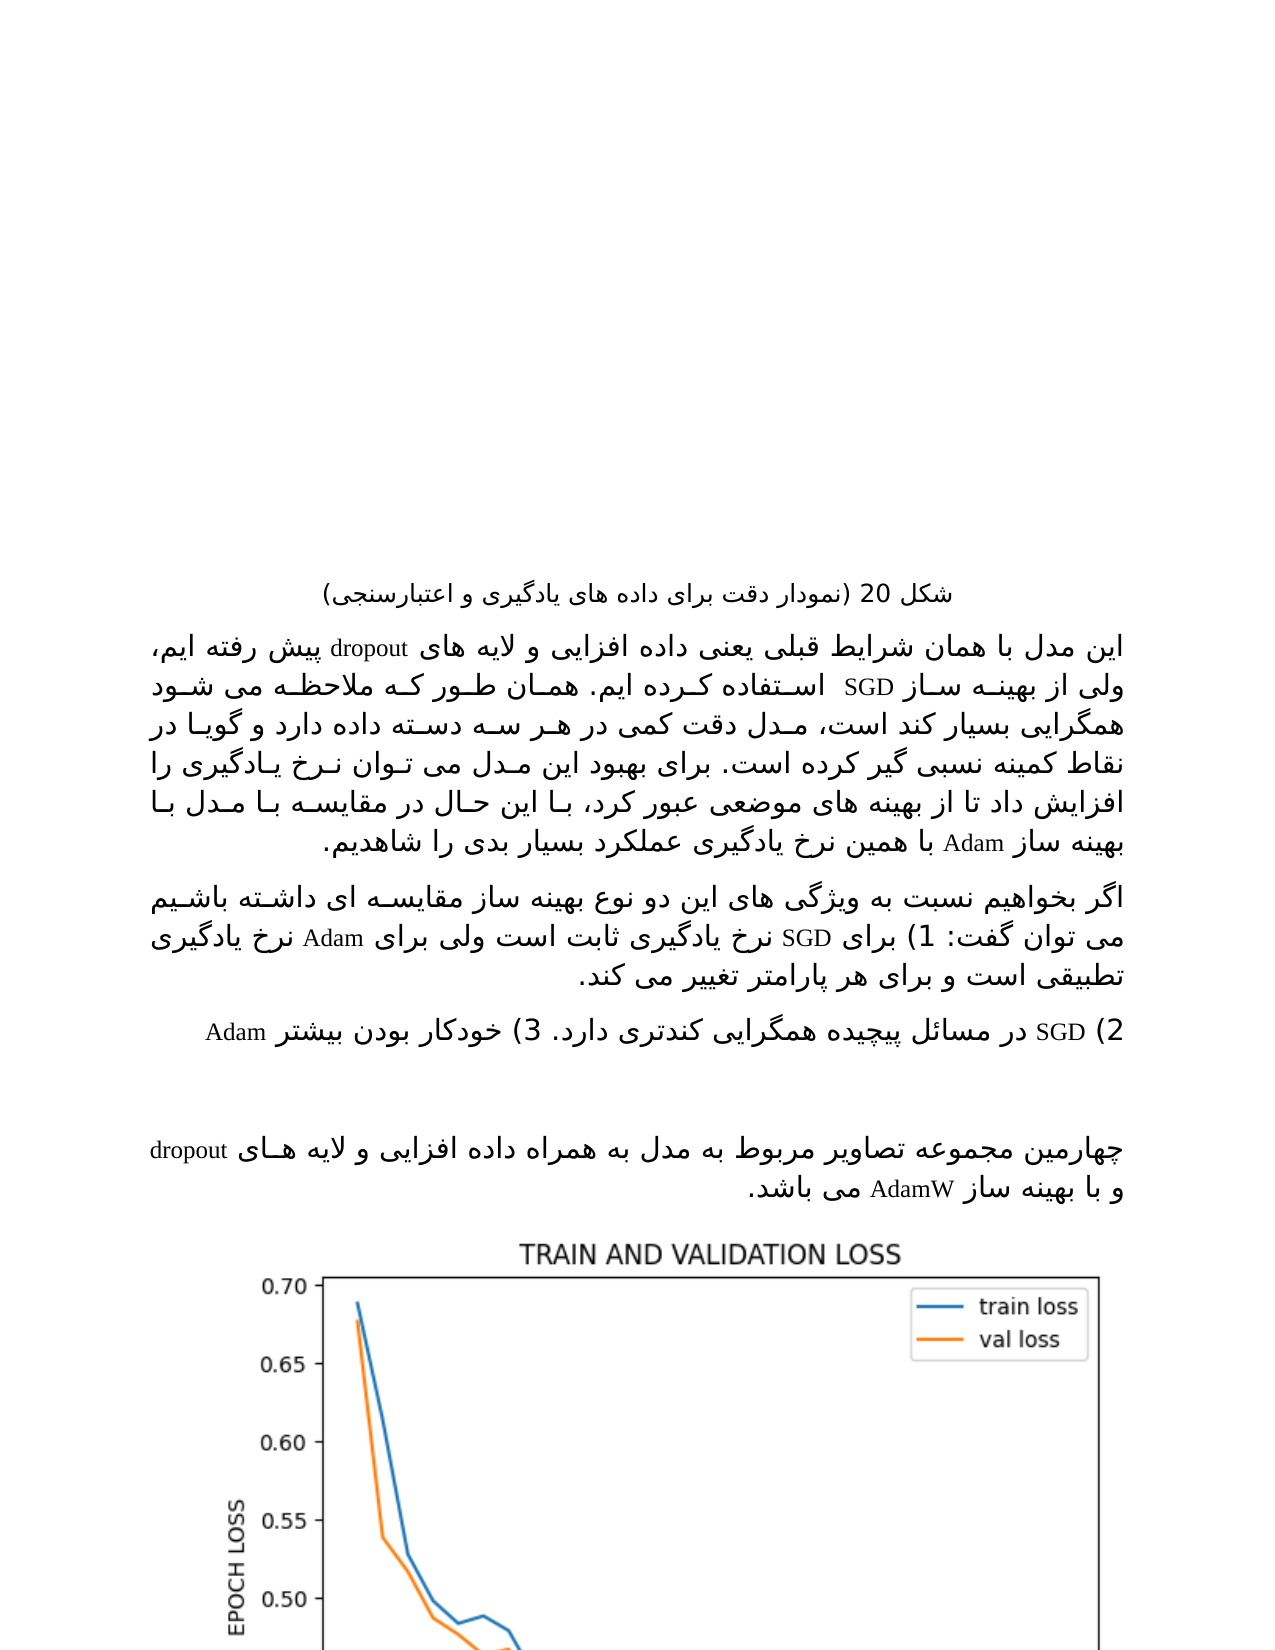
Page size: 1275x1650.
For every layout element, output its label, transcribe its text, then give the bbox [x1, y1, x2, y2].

picture [213, 1228, 1114, 1650]
text 2) SGD در مسائل پیچیده همگرایی کندتری دارد. 3) خودکار بودن بیشتر Adam [150, 1014, 1125, 1048]
text چهارمین مجموعه تصاویر مربوط به مدل به همراه داده افزایی و لایه های dropout و با بهینه ساز AdamW می باشد. [150, 1132, 1125, 1204]
text این مدل با همان شرایط قبلی یعنی داده افزایی و لایه های dropout پیش رفته ایم، ولی از بهینه ساز SGD استفاده کرده ایم. همان طور که ملاحظه می شود همگرایی بسیار کند است، مدل دقت کمی در هر سه دسته داده دارد و گویا در نقاط کمینه نسبی گیر کرده است. برای بهبود این مدل می توان نرخ یادگیری را افزایش داد تا از بهینه های موضعی عبور کرد، با این حال در مقایسه با مدل با بهینه ساز Adam با همین نرخ یادگیری عملکرد بسیار بدی را شاهدیم. [150, 630, 1125, 858]
text اگر بخواهیم نسبت به ویژگی های این دو نوع بهینه ساز مقایسه ای داشته باشیم می توان گفت: 1) برای SGD نرخ یادگیری ثابت است ولی برای Adam نرخ یادگیری تطبیقی است و برای هر پارامتر تغییر می کند. [150, 880, 1125, 992]
text شکل 20 (نمودار دقت برای داده های یادگیری و اعتبارسنجی) [150, 579, 1125, 609]
